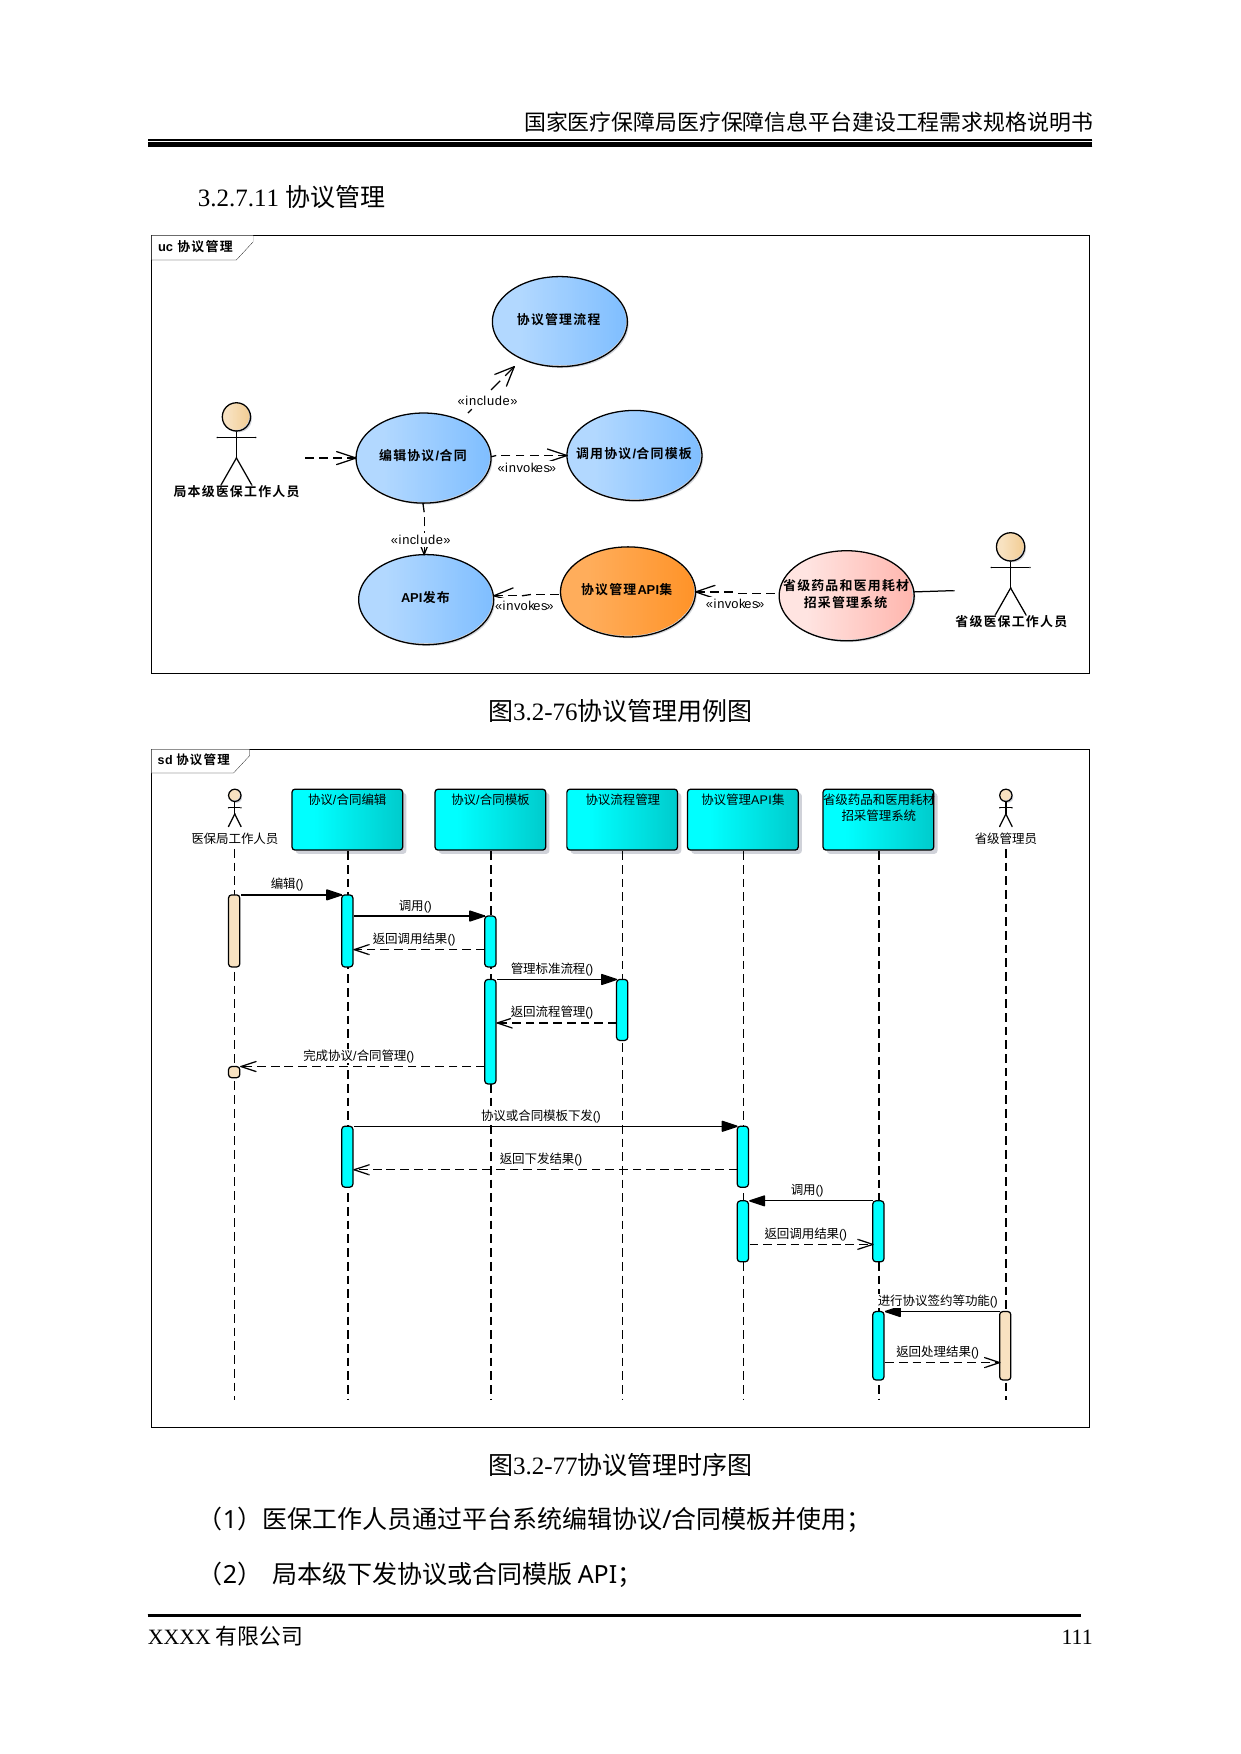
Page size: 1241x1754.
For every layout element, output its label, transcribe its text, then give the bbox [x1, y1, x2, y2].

text （1）医保工作人员通过平台系统编辑协议/合同模板并使用； [148, 1500, 1092, 1536]
list 协议管理 [148, 177, 1092, 213]
list 局本级下发协议或合同模版API； [198, 1554, 1092, 1590]
